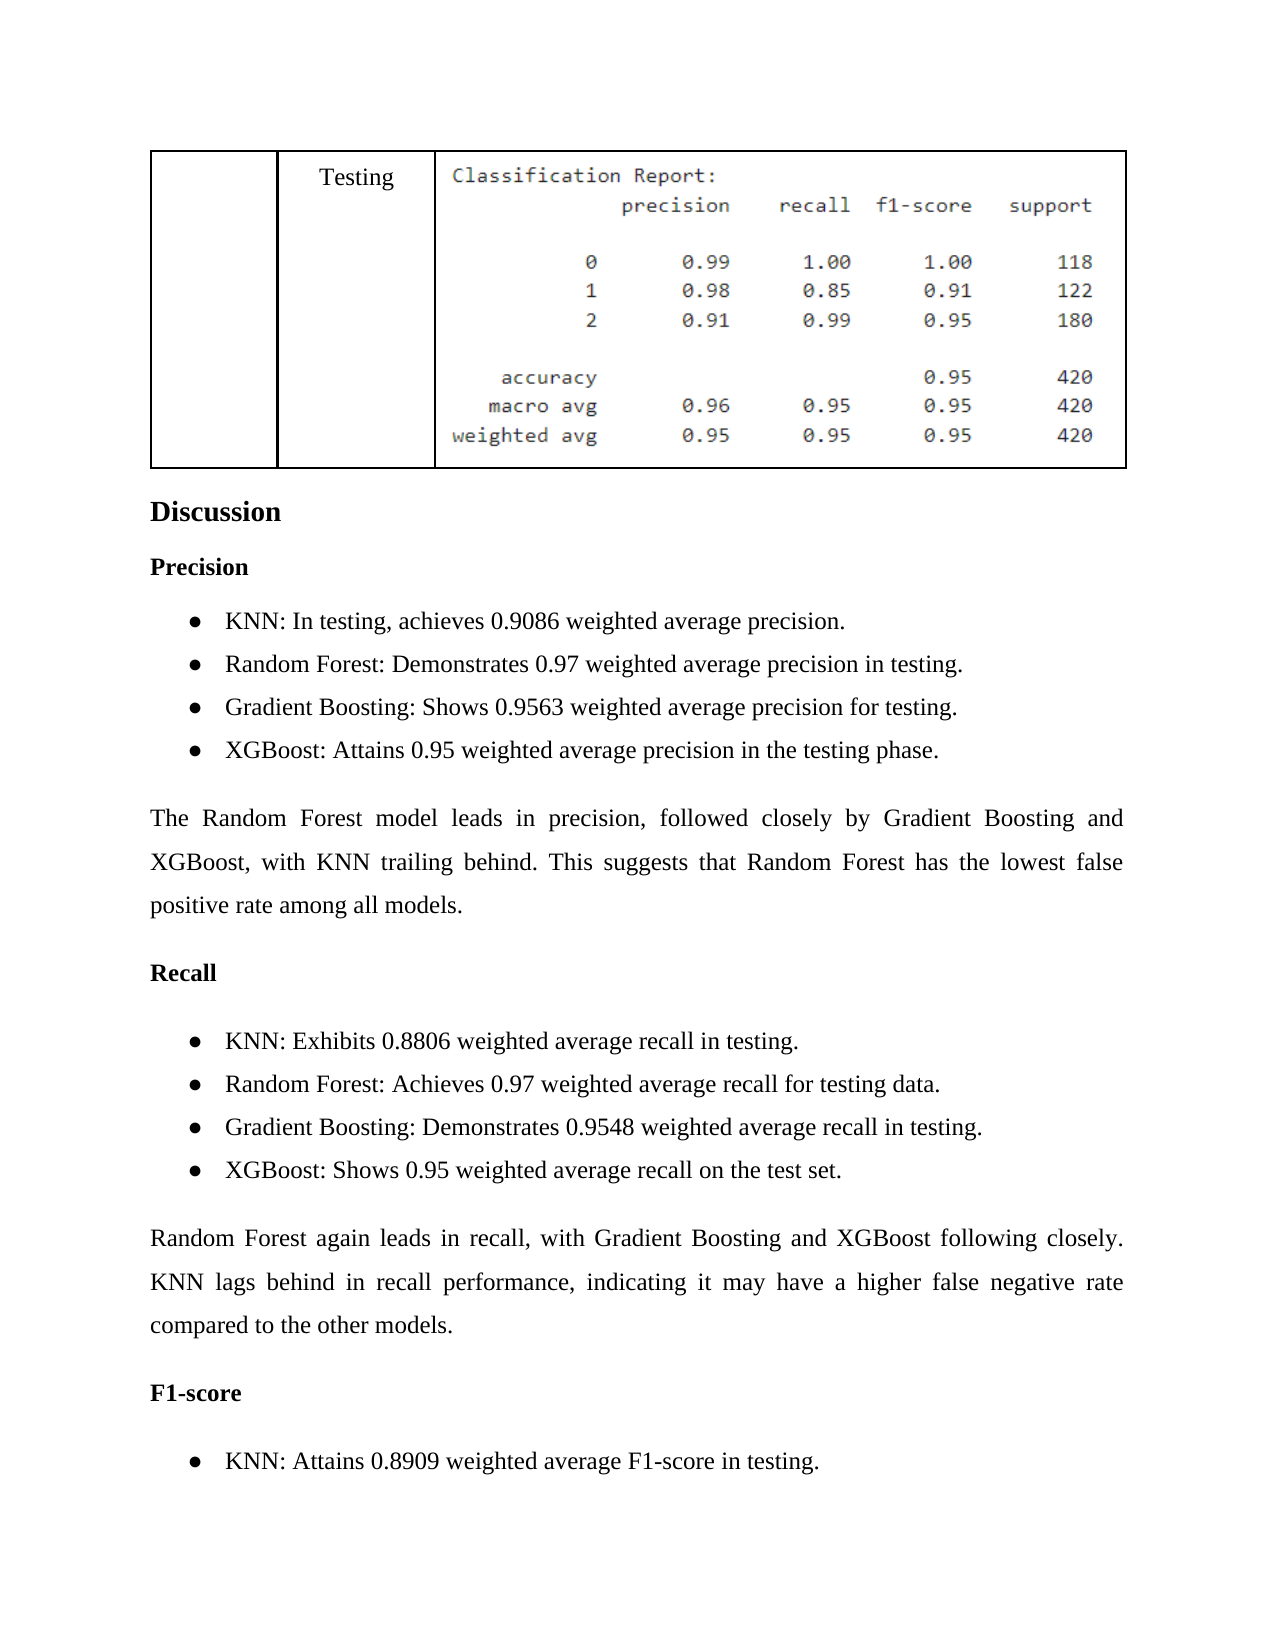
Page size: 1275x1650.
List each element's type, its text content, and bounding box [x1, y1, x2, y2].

list Gradient Boosting: Shows 0.9563 weighted average precision for testing. [187, 692, 1125, 721]
list Random Forest: Demonstrates 0.97 weighted average precision in testing. [187, 649, 1125, 678]
picture [445, 162, 1115, 457]
list XGBoost: Shows 0.95 weighted average recall on the test set. [187, 1155, 1125, 1184]
text Recall [150, 958, 1125, 987]
text Precision [150, 552, 1125, 581]
table_cell Testing [279, 152, 434, 467]
table_cell [436, 152, 1125, 467]
text Discussion [150, 494, 1125, 527]
list Gradient Boosting: Demonstrates 0.9548 weighted average recall in testing. [187, 1112, 1125, 1141]
list Random Forest: Achieves 0.97 weighted average recall for testing data. [187, 1069, 1125, 1098]
list KNN: In testing, achieves 0.9086 weighted average precision. [187, 606, 1125, 635]
list KNN: Exhibits 0.8806 weighted average recall in testing. [187, 1026, 1125, 1055]
text The Random Forest model leads in precision, followed closely by Gradient Boosting and XGBoost, with KNN trailing behind. This suggests that Random Forest has the lowest false positive rate among all models. [150, 803, 1125, 918]
text Random Forest again leads in recall, with Gradient Boosting and XGBoost following closely. KNN lags behind in recall performance, indicating it may have a higher false negative rate compared to the other models. [150, 1223, 1125, 1338]
list KNN: Attains 0.8909 weighted average F1-score in testing. [187, 1446, 1125, 1475]
list XGBoost: Attains 0.95 weighted average precision in the testing phase. [187, 735, 1125, 764]
text F1-score [150, 1378, 1125, 1407]
